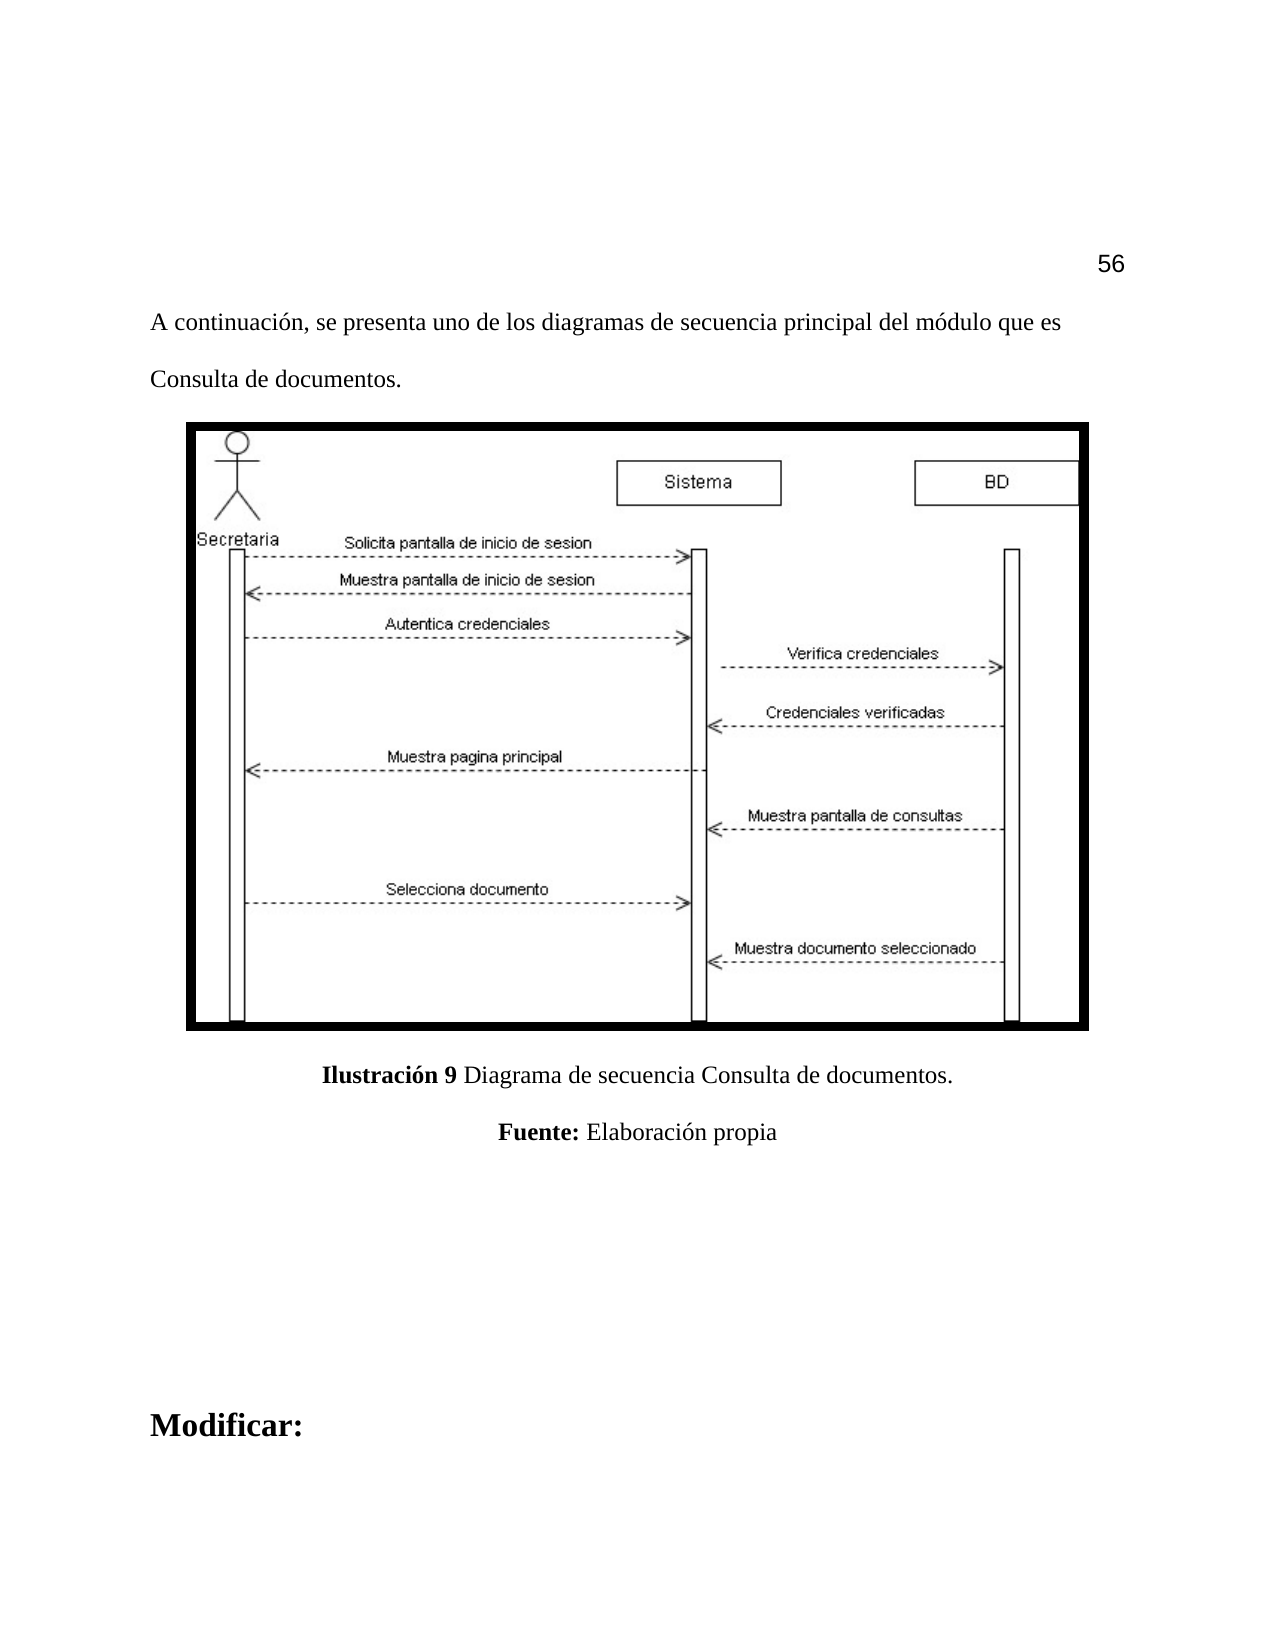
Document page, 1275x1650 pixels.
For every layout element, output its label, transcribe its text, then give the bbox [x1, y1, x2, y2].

text Consulta de documentos. [150, 364, 1125, 393]
text A continuación, se presenta uno de los diagramas de secuencia principal del módulo que es [150, 307, 1125, 336]
text Ilustración 9 Diagrama de secuencia Consulta de documentos. [150, 1060, 1125, 1089]
text Fuente: Elaboración propia [150, 1117, 1125, 1146]
text Modificar: [150, 1405, 1125, 1443]
picture [196, 431, 1079, 1022]
